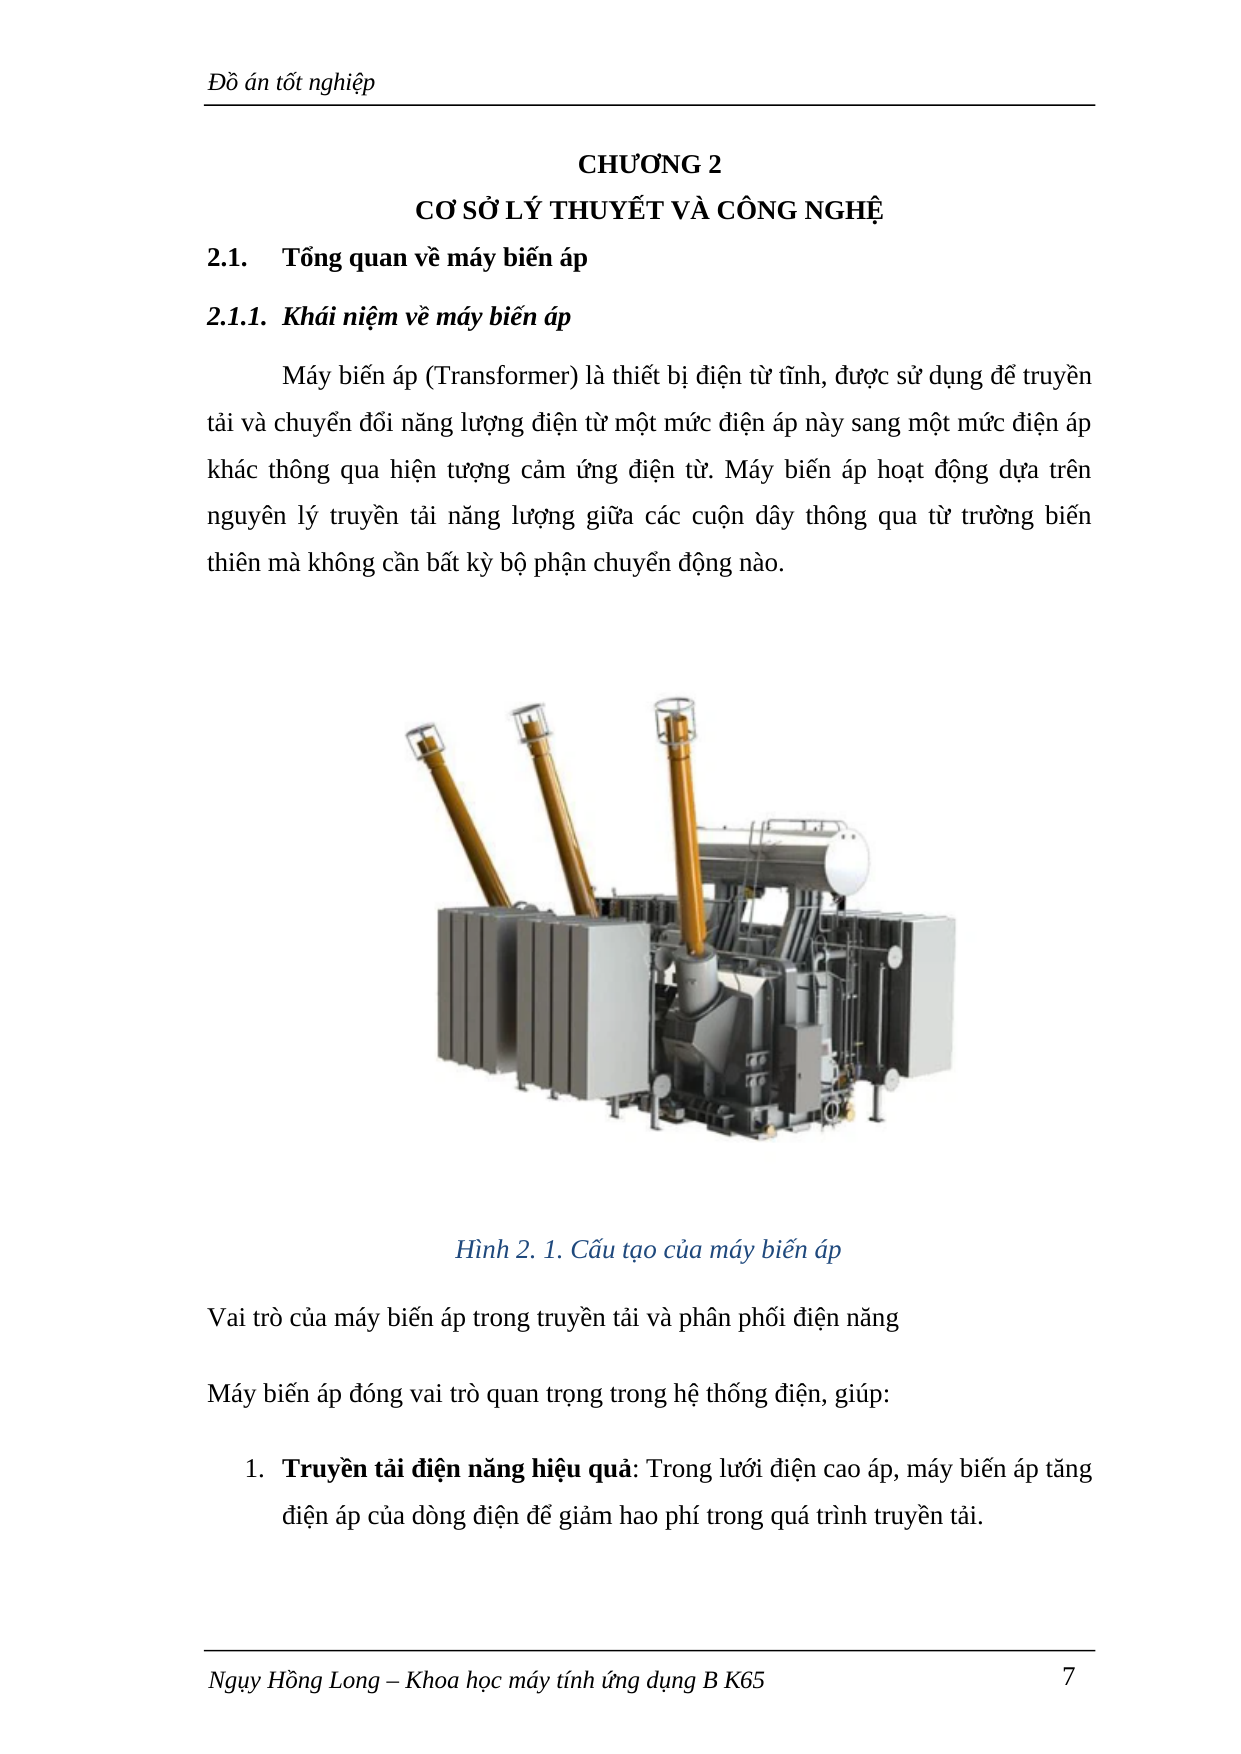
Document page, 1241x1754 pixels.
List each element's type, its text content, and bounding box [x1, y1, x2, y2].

text Máy biến áp (Transformer) là thiết bị điện từ tĩnh, được sử dụng để truyền tải và chuyển đổi năng lượng điện từ một mức điện áp này sang một mức điện áp khác thông qua hiện tượng cảm ứng điện từ. Máy biến áp hoạt động dựa trên nguyên lý truyền tải năng lượng giữa các cuộn dây thông qua từ trường biến thiên mà không cần bất kỳ bộ phận chuyển động nào. [207, 359, 1092, 577]
subtitle CƠ SỞ LÝ THUYẾT VÀ CÔNG NGHỆ [207, 194, 1092, 226]
subtitle Khái niệm về máy biến áp [207, 300, 1092, 331]
picture [377, 605, 998, 1218]
subtitle Tổng quan về máy biến áp [207, 241, 1092, 272]
subtitle CHƯƠNG 2 [207, 148, 1092, 179]
list Truyền tải điện năng hiệu quả: Trong lưới điện cao áp, máy biến áp tăng điện áp của dòng điện để giảm hao phí trong quá trình truyền tải. [244, 1453, 1092, 1530]
text Hình 2. 1. Cấu tạo của máy biến áp [207, 1233, 1092, 1264]
text Máy biến áp đóng vai trò quan trọng trong hệ thống điện, giúp: [207, 1377, 1092, 1408]
text Vai trò của máy biến áp trong truyền tải và phân phối điện năng [207, 1301, 1092, 1332]
